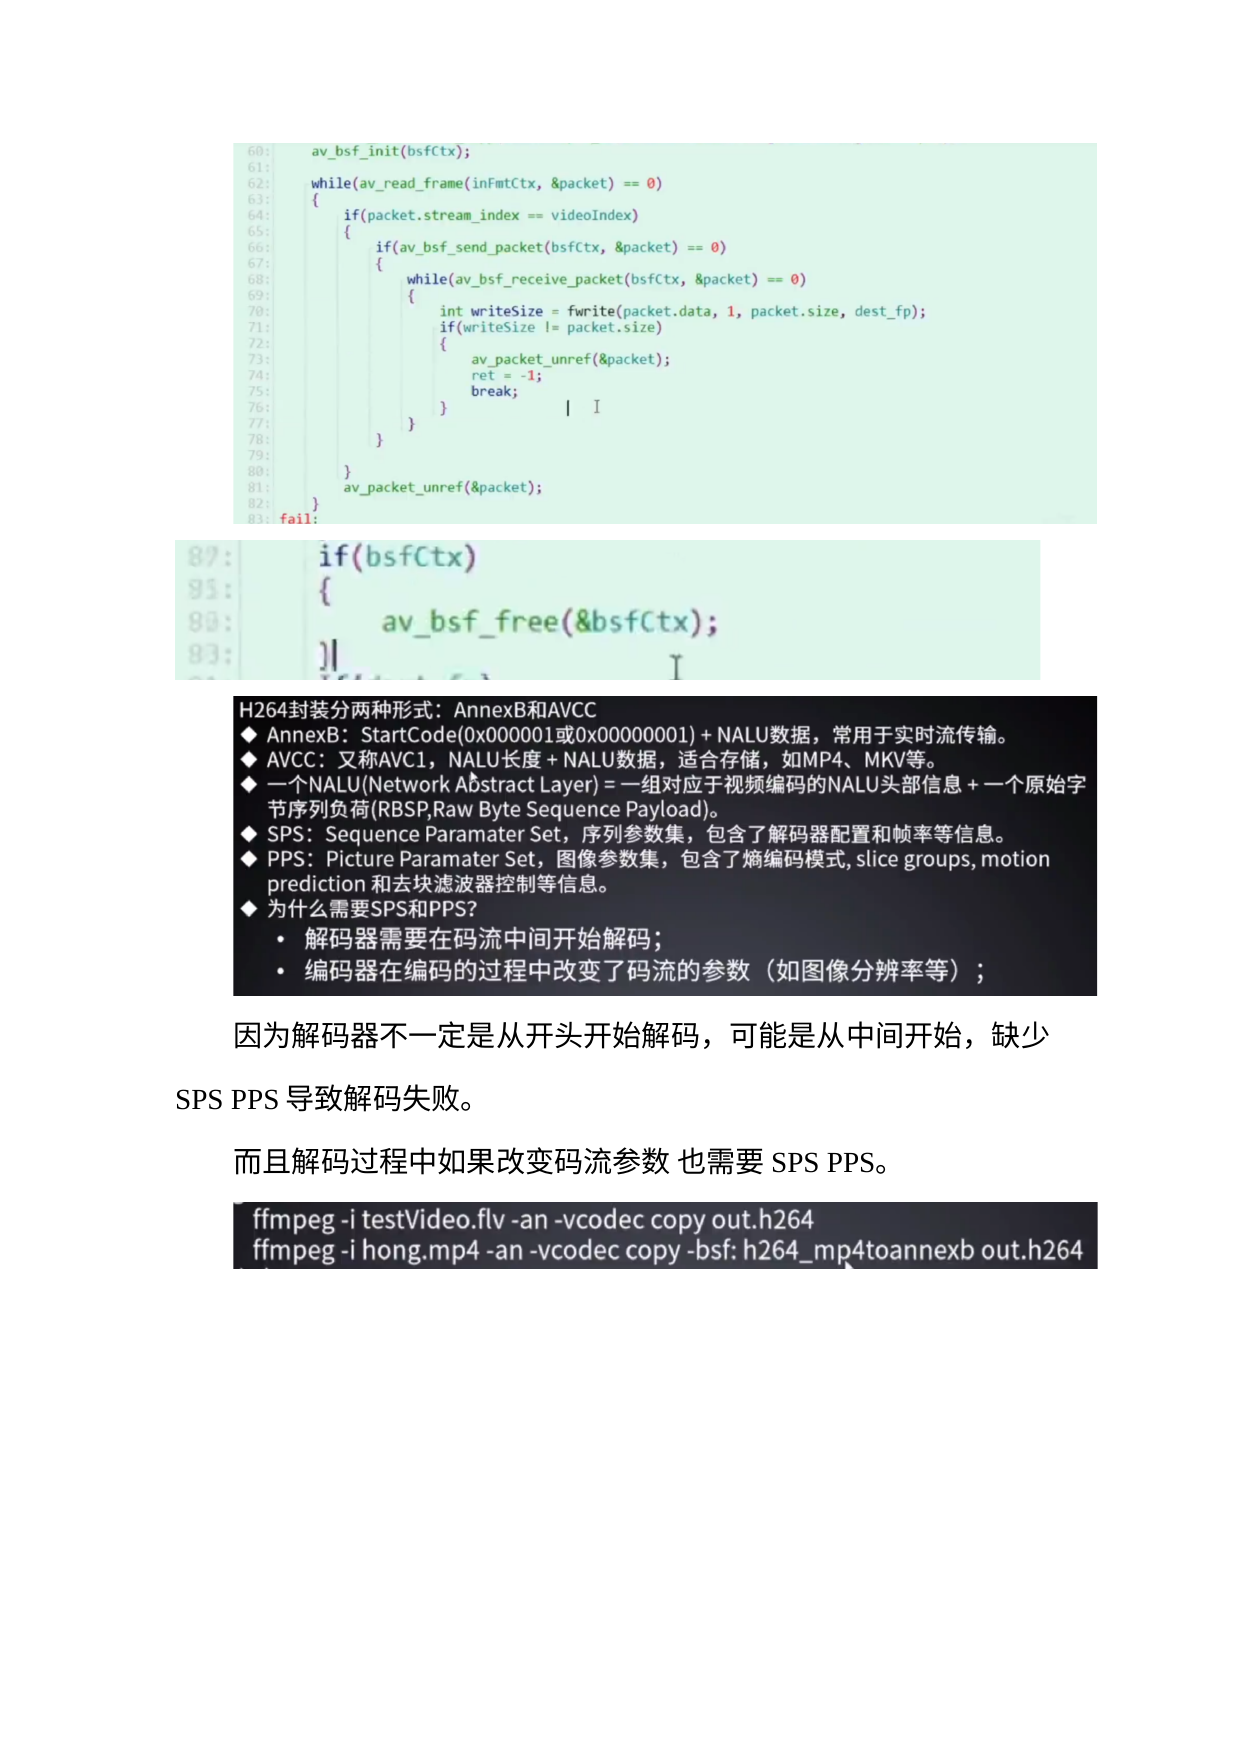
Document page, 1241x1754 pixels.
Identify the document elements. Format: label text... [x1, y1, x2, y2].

picture [233, 1202, 1098, 1269]
picture [233, 696, 1098, 996]
text 而且解码过程中如果改变码流参数 也需要SPS PPS。 [175, 1139, 1076, 1181]
picture [175, 540, 1041, 680]
text 因为解码器不一定是从开头开始解码，可能是从中间开始，缺少SPS PPS导致解码失败。 [175, 1012, 1076, 1118]
picture [233, 143, 1097, 524]
